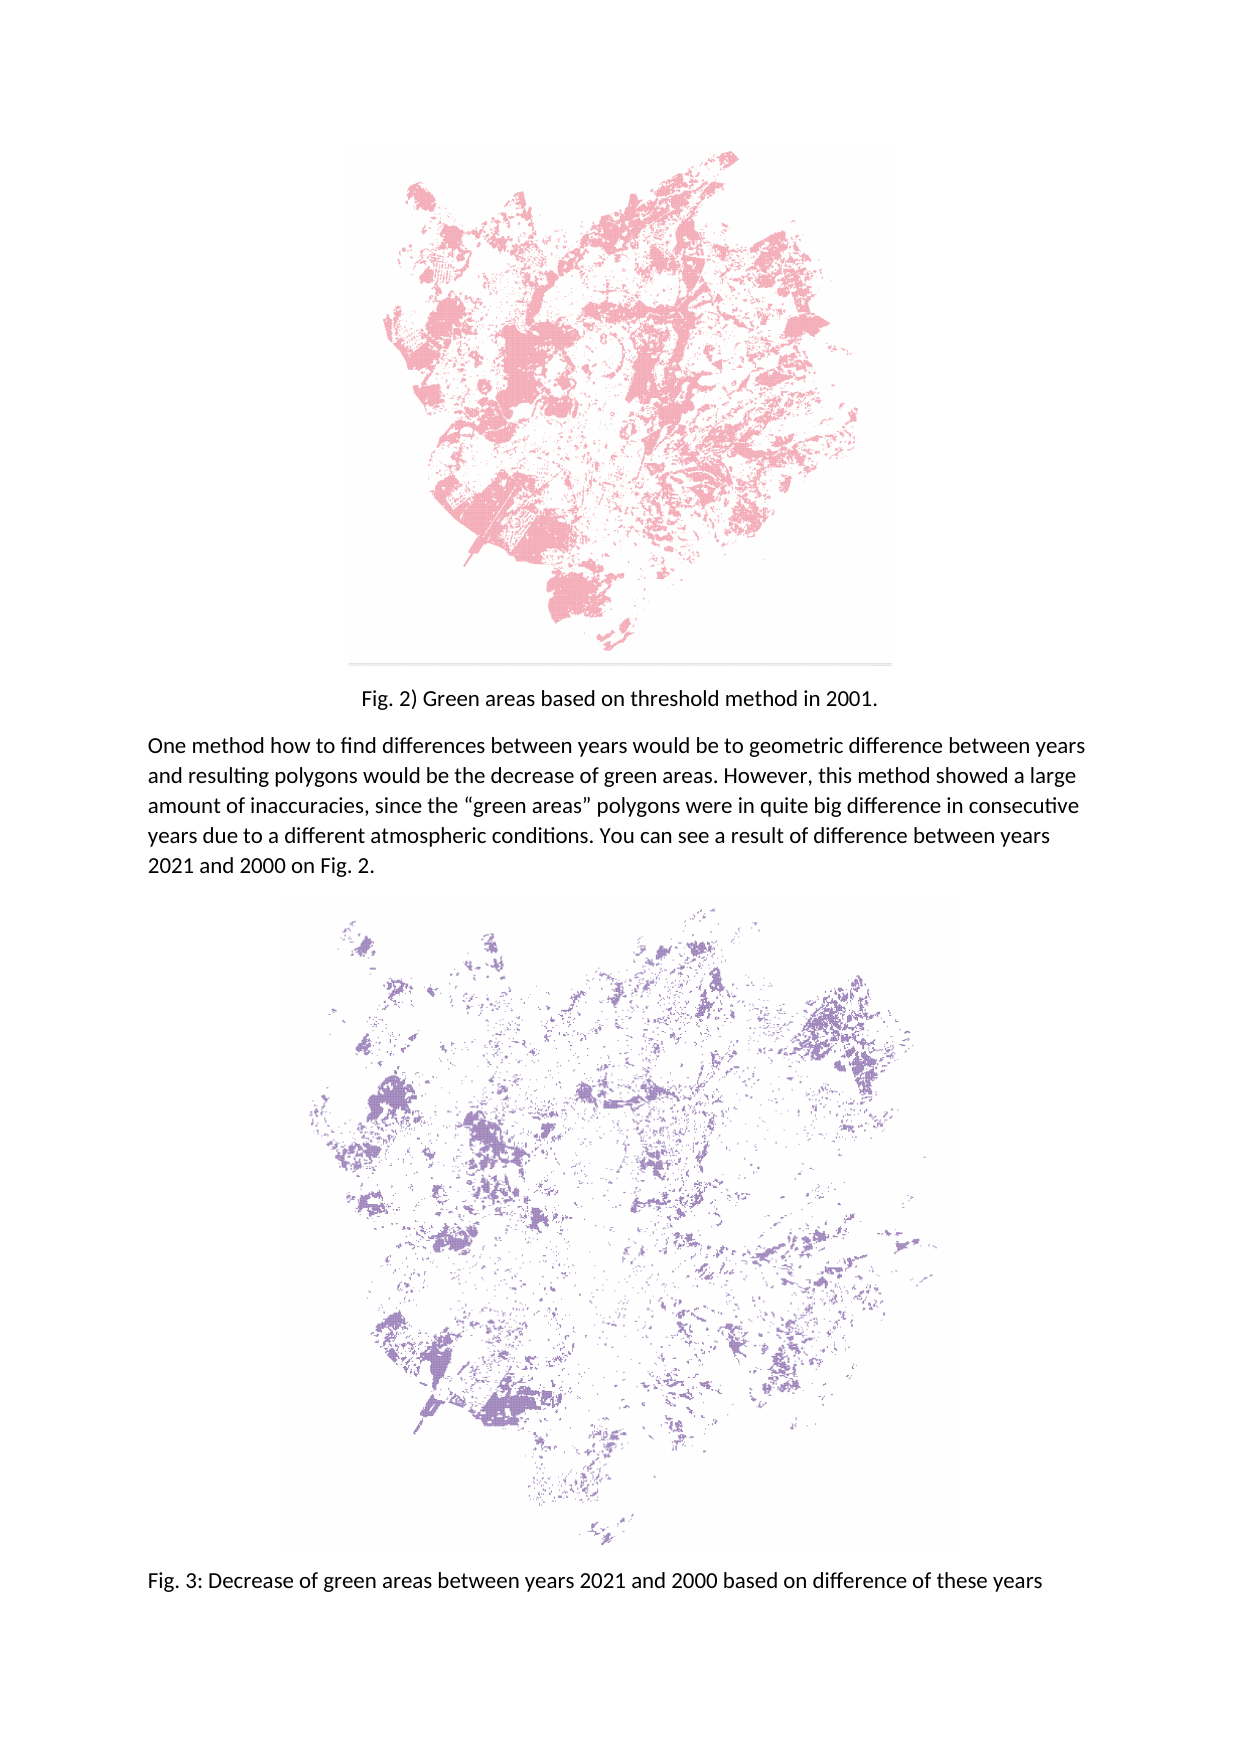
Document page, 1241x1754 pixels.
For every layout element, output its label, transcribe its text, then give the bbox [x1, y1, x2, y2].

picture [281, 898, 960, 1548]
picture [348, 147, 892, 666]
text Fig. 3: Decrease of green areas between years 2021 and 2000 based on difference of these years [148, 1567, 1093, 1594]
text One method how to find differences between years would be to geometric difference between years and resulting polygons would be the decrease of green areas. However, this method showed a large amount of inaccuracies, since the “green areas” polygons were in quite big difference in consecutive years due to a different atmospheric conditions. You can see a result of difference between years 2021 and 2000 on Fig. 2. [148, 731, 1093, 880]
text Fig. 2) Green areas based on threshold method in 2001. [148, 684, 1093, 712]
